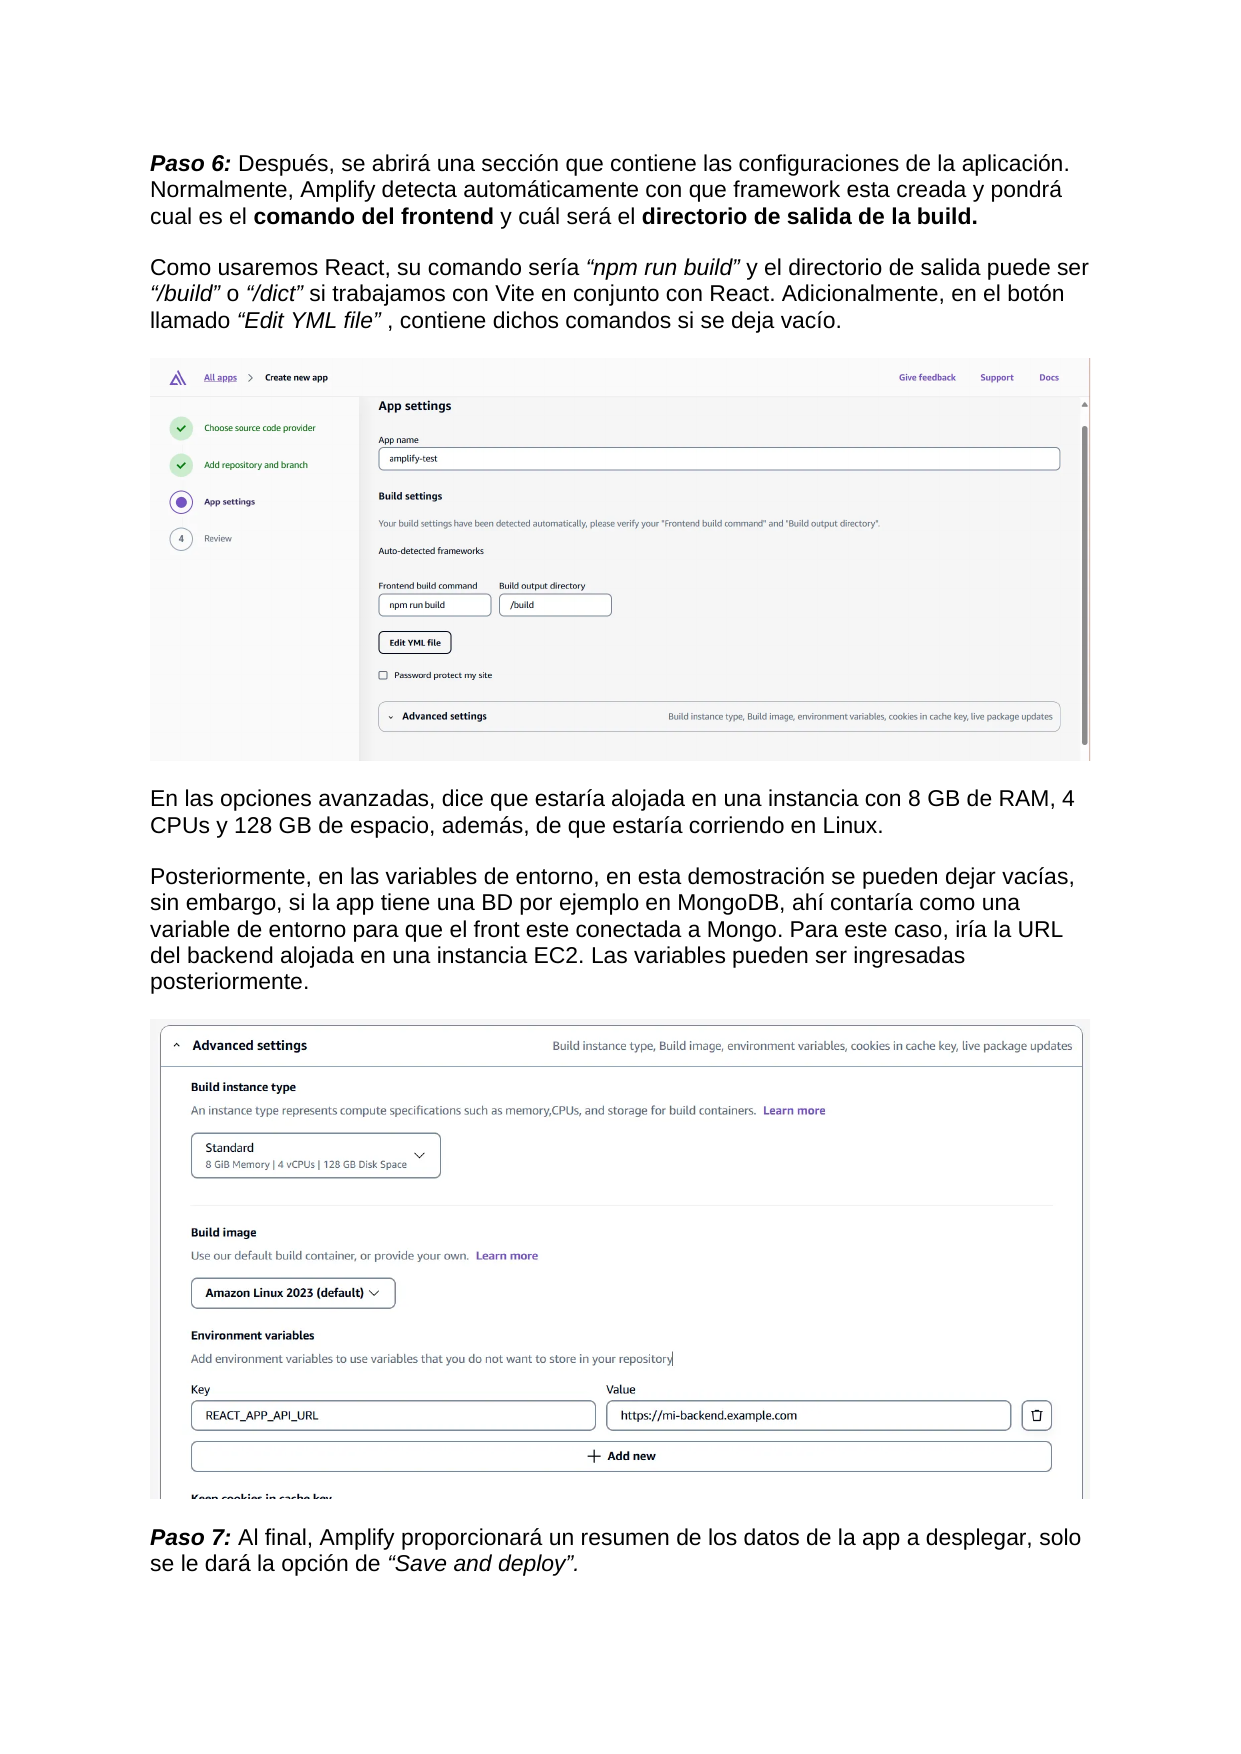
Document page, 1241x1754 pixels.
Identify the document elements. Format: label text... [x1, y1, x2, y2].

text Paso 6: Después, se abrirá una sección que contiene las configuraciones de la aplicación. Normalmente, Amplify detecta automáticamente con que framework esta creada y pondrá cual es el comando del frontend y cuál será el directorio de salida de la build. [150, 150, 1090, 229]
picture [150, 358, 1091, 761]
text Como usaremos React, su comando sería “npm run build” y el directorio de salida puede ser “/build” o “/dict” si trabajamos con Vite en conjunto con React. Adicionalmente, en el botón llamado “Edit YML file” , contiene dichos comandos si se deja vacío. [150, 254, 1090, 333]
text En las opciones avanzadas, dice que estaría alojada en una instancia con 8 GB de RAM, 4 CPUs y 128 GB de espacio, además, de que estaría corriendo en Linux. [150, 785, 1090, 838]
picture [150, 1019, 1091, 1499]
text Paso 7: Al final, Amplify proporcionará un resumen de los datos de la app a desplegar, solo se le dará la opción de “Save and deploy”. [150, 1524, 1090, 1577]
text Posteriormente, en las variables de entorno, en esta demostración se pueden dejar vacías, sin embargo, si la app tiene una BD por ejemplo en MongoDB, ahí contaría como una variable de entorno para que el front este conectada a Mongo. Para este caso, iría la URL del backend alojada en una instancia EC2. Las variables pueden ser ingresadas posteriormente. [150, 863, 1090, 995]
